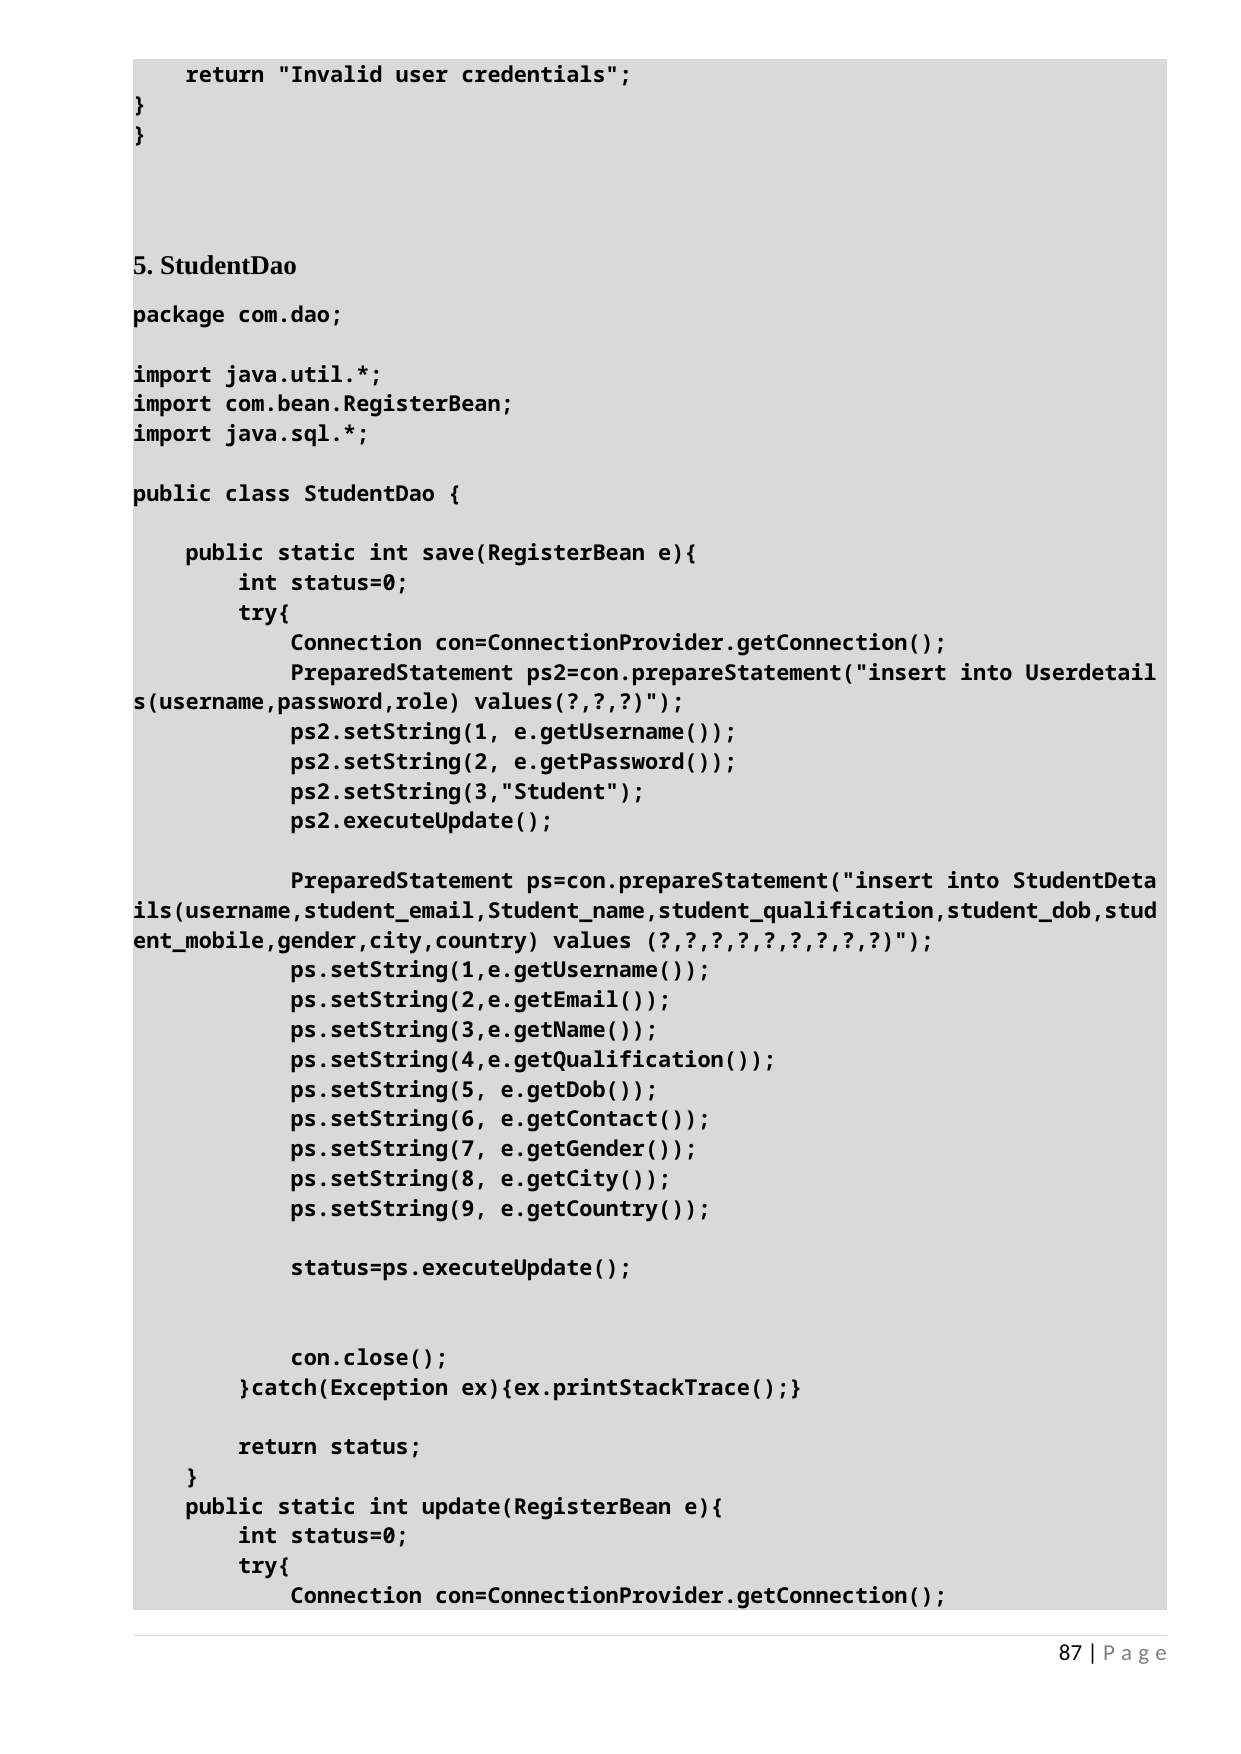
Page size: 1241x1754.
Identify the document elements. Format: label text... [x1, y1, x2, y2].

text status=ps.executeUpdate(); [133, 1252, 1167, 1282]
text public static int update(RegisterBean e){ [133, 1491, 1167, 1521]
text } [133, 119, 1167, 148]
text public static int save(RegisterBean e){ [133, 537, 1167, 567]
text package com.dao; [133, 299, 1167, 329]
text ps.setString(6, e.getContact()); [133, 1103, 1167, 1133]
text int status=0; [133, 1521, 1167, 1550]
text ps.setString(4,e.getQualification()); [133, 1044, 1167, 1074]
text } [133, 89, 1167, 119]
text }catch(Exception ex){ex.printStackTrace();} [133, 1372, 1167, 1401]
text import com.bean.RegisterBean; [133, 388, 1167, 418]
text Connection con=ConnectionProvider.getConnection(); [133, 627, 1167, 657]
text ps2.executeUpdate(); [133, 806, 1167, 835]
text PreparedStatement ps=con.prepareStatement("insert into StudentDetails(username,student_email,Student_name,student_qualification,student_dob,student_mobile,gender,city,country) values (?,?,?,?,?,?,?,?,?)"); [133, 865, 1167, 954]
text ps.setString(9, e.getCountry()); [133, 1193, 1167, 1223]
text return "Invalid user credentials"; [133, 59, 1167, 89]
text ps2.setString(1, e.getUsername()); [133, 716, 1167, 746]
text return status; [133, 1431, 1167, 1461]
text import java.util.*; [133, 359, 1167, 388]
text ps.setString(3,e.getName()); [133, 1014, 1167, 1044]
text ps.setString(1,e.getUsername()); [133, 954, 1167, 984]
text int status=0; [133, 567, 1167, 597]
text Connection con=ConnectionProvider.getConnection(); [133, 1580, 1167, 1610]
text ps.setString(5, e.getDob()); [133, 1074, 1167, 1103]
text ps.setString(2,e.getEmail()); [133, 984, 1167, 1014]
text import java.sql.*; [133, 418, 1167, 448]
text ps2.setString(2, e.getPassword()); [133, 746, 1167, 776]
text ps.setString(8, e.getCity()); [133, 1163, 1167, 1193]
text } [133, 1461, 1167, 1491]
text try{ [133, 1550, 1167, 1580]
text try{ [133, 597, 1167, 627]
text public class StudentDao { [133, 478, 1167, 508]
text con.close(); [133, 1342, 1167, 1372]
text ps.setString(7, e.getGender()); [133, 1133, 1167, 1163]
text 5. StudentDao [133, 249, 1167, 280]
text PreparedStatement ps2=con.prepareStatement("insert into Userdetails(username,password,role) values(?,?,?)"); [133, 657, 1167, 716]
text ps2.setString(3,"Student"); [133, 776, 1167, 806]
